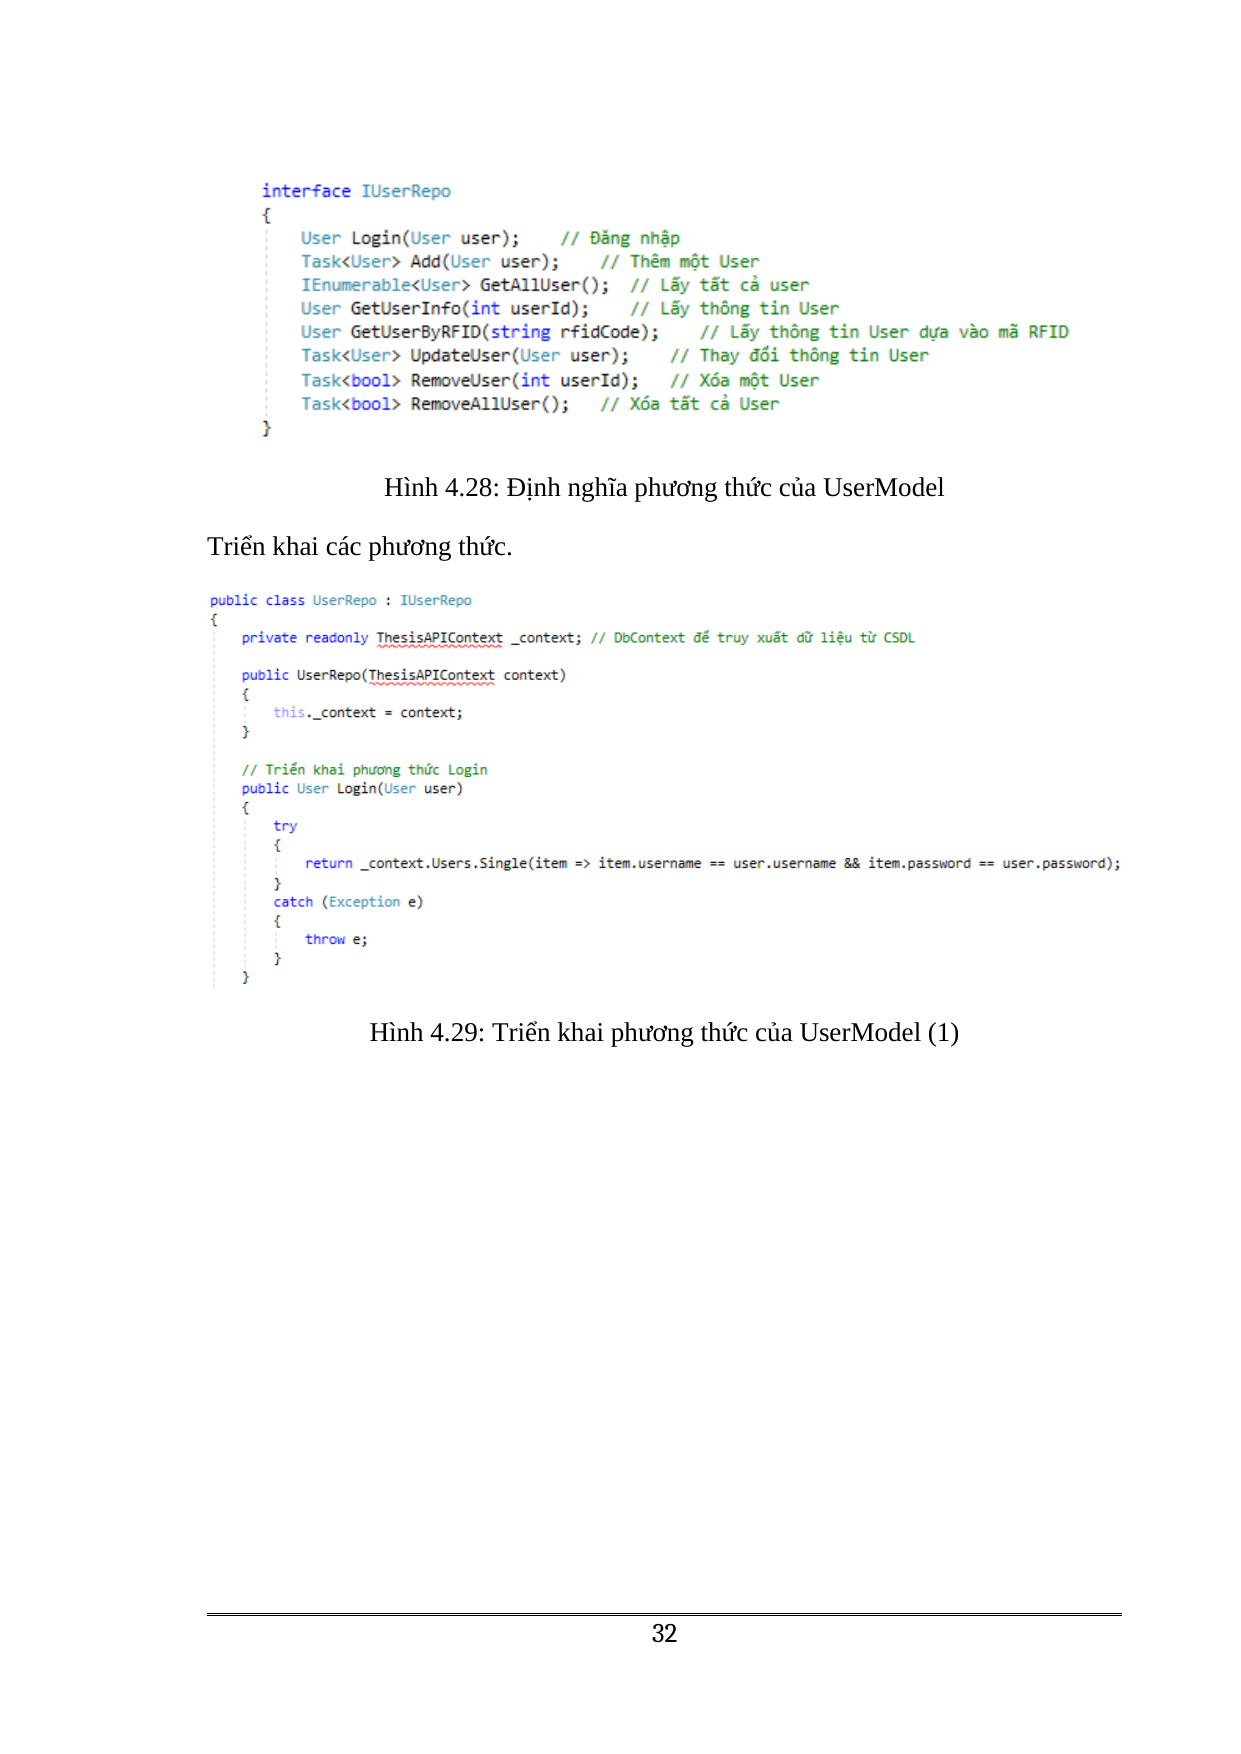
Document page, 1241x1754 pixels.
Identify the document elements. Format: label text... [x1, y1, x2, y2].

picture [206, 589, 1123, 989]
text Hình 4.14: Triển khai phương thức của UserModel (1) [207, 1016, 1122, 1047]
picture [255, 177, 1073, 443]
text Triển khai các phương thức. [207, 530, 1122, 561]
text Hình 4.13: Định nghĩa phương thức của UserModel [207, 471, 1122, 502]
